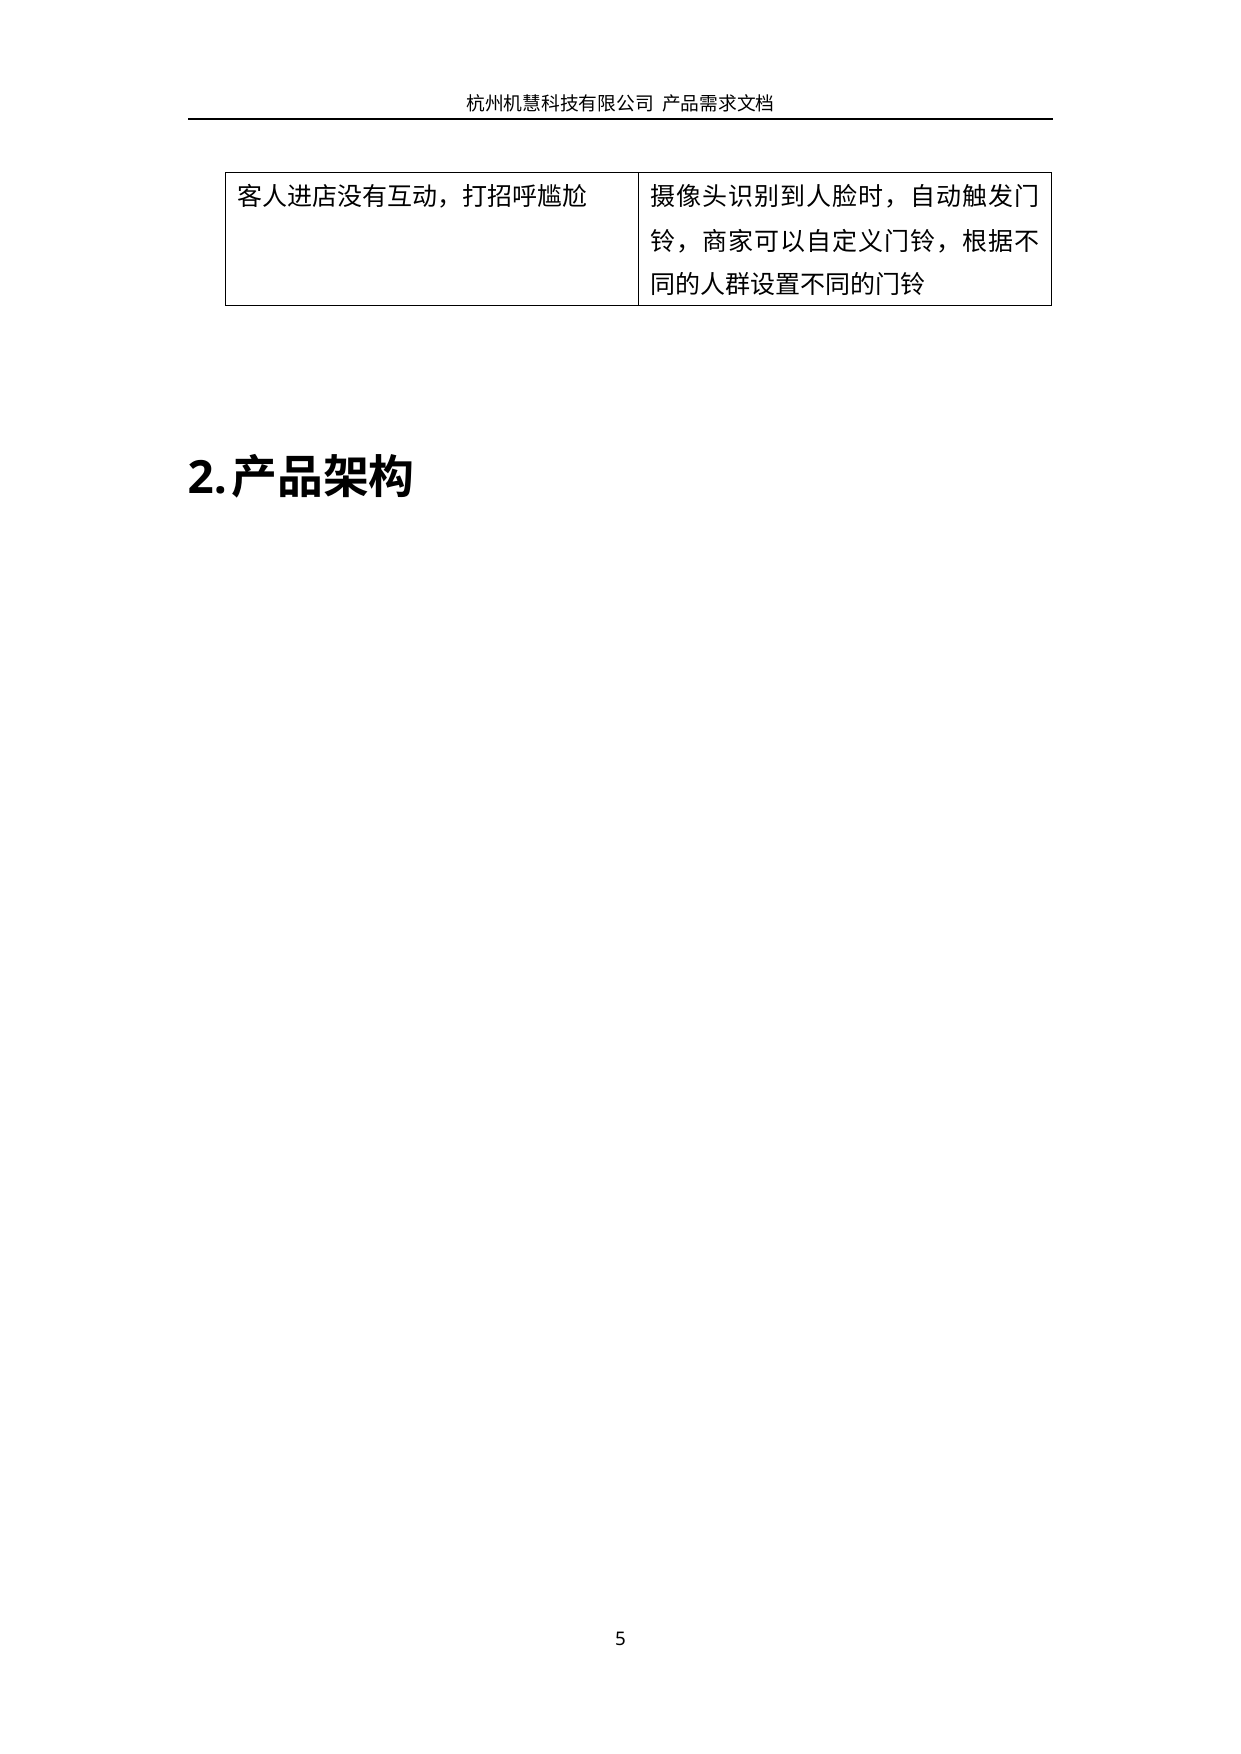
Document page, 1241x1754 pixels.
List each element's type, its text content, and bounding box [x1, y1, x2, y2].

table_cell 客人进店没有互动，打招呼尴尬 [226, 173, 638, 305]
subtitle 产品架构 [187, 430, 1053, 518]
table_cell 摄像头识别到人脸时，自动触发门铃，商家可以自定义门铃，根据不同的人群设置不同的门铃 [639, 173, 1051, 305]
